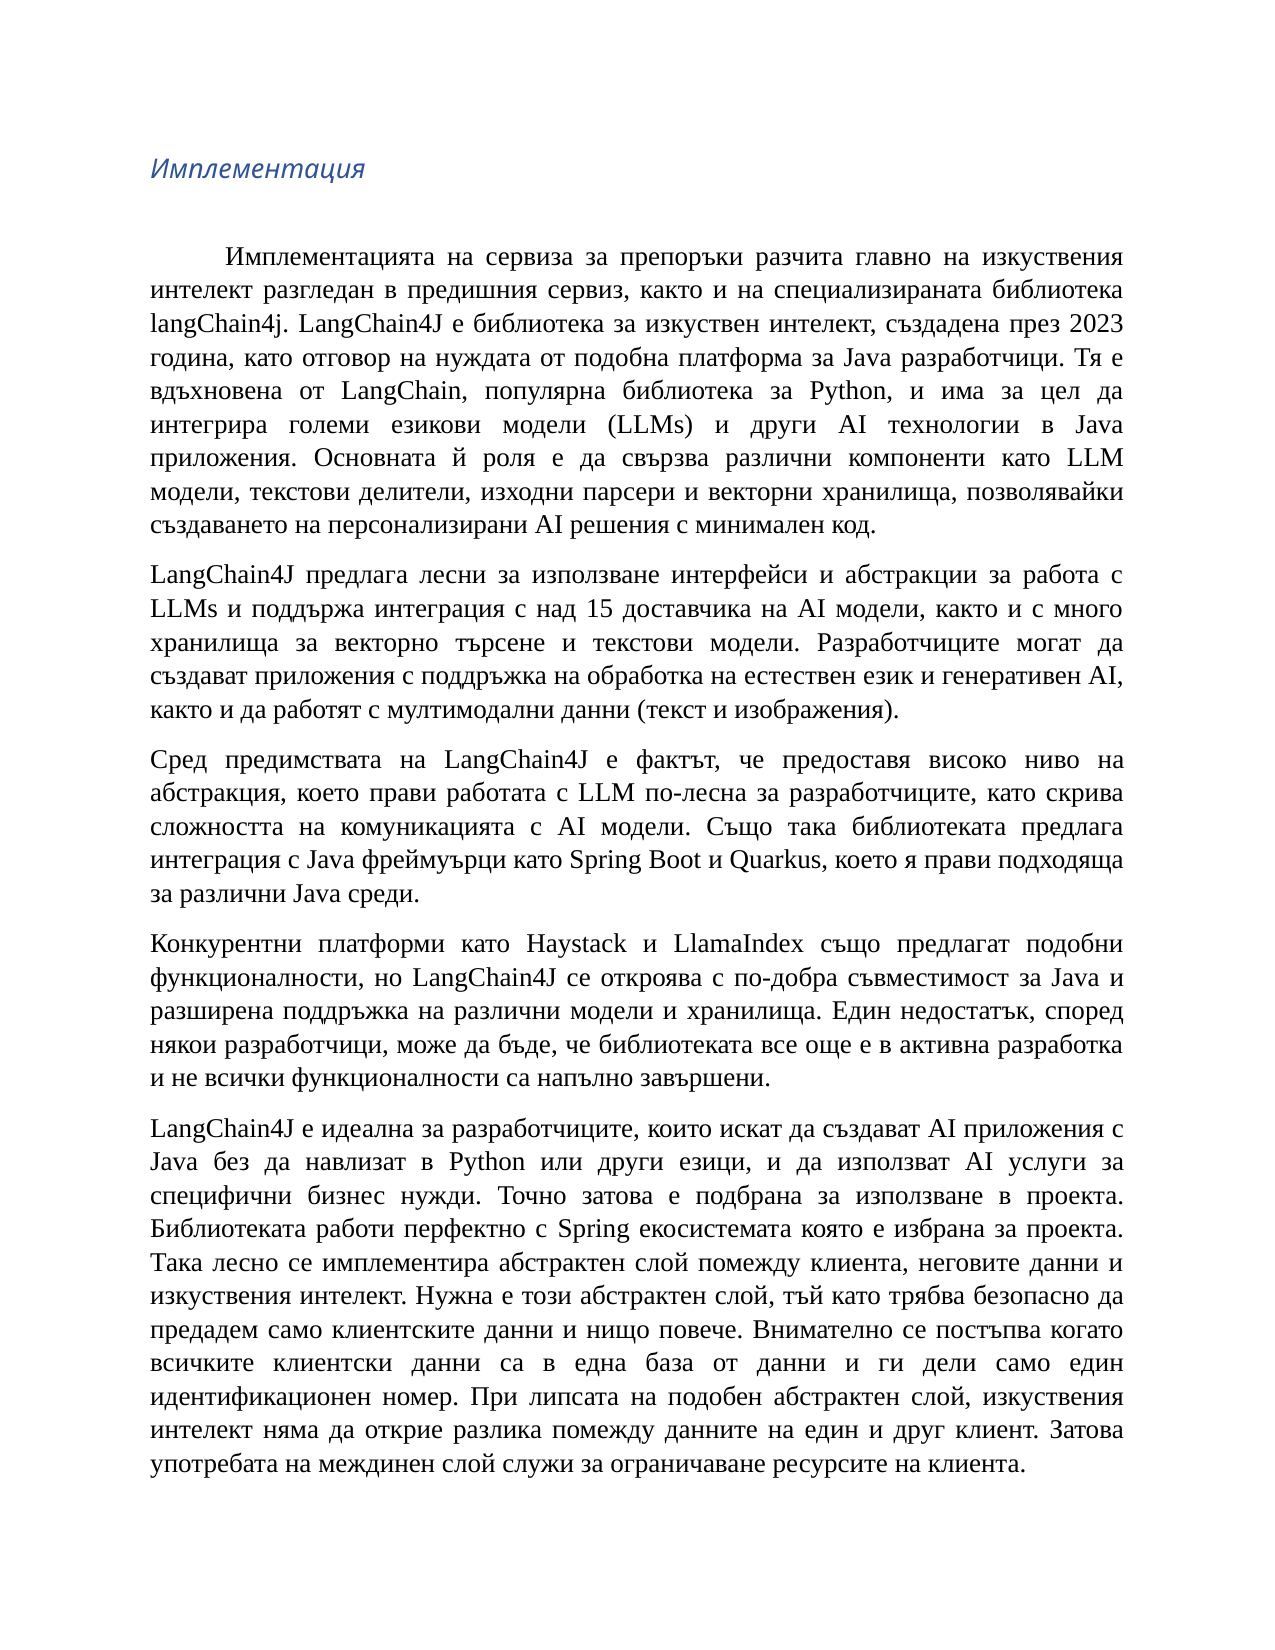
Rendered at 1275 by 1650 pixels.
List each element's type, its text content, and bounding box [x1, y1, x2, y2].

text Сред предимствата на LangChain4J е фактът, че предоставя високо ниво на абстракция, което прави работата с LLM по-лесна за разработчиците, като скрива сложността на комуникацията с AI модели. Също така библиотеката предлага интеграция с Java фреймуърци като Spring Boot и Quarkus, което я прави подходяща за различни Java среди. [150, 743, 1125, 908]
subtitle Имплементация [150, 150, 1125, 187]
text LangChain4J предлага лесни за използване интерфейси и абстракции за работа с LLMs и поддържа интеграция с над 15 доставчика на AI модели, както и с много хранилища за векторно търсене и текстови модели. Разработчиците могат да създават приложения с поддръжка на обработка на естествен език и генеративен AI, както и да работят с мултимодални данни (текст и изображения). [150, 558, 1125, 724]
text LangChain4J е идеална за разработчиците, които искат да създават AI приложения с Java без да навлизат в Python или други езици, и да използват AI услуги за специфични бизнес нужди. Точно затова е подбрана за използване в проекта. Библиотеката работи перфектно с Spring екосистемата която е избрана за проекта. Така лесно се имплементира абстрактен слой помежду клиента, неговите данни и изкуствения интелект. Нужна е този абстрактен слой, тъй като трябва безопасно да предадем само клиентските данни и нищо повече. Внимателно се постъпва когато всичките клиентски данни са в една база от данни и ги дели само един идентификационен номер. При липсата на подобен абстрактен слой, изкуствения интелект няма да открие разлика помежду данните на един и друг клиент. Затова употребата на междинен слой служи за ограничаване ресурсите на клиента. [150, 1112, 1125, 1478]
text Конкурентни платформи като Haystack и LlamaIndex също предлагат подобни функционалности, но LangChain4J се откроява с по-добра съвместимост за Java и разширена поддръжка на различни модели и хранилища. Един недостатък, според някои разработчици, може да бъде, че библиотеката все още е в активна разработка и не всички функционалности са напълно завършени. [150, 927, 1125, 1093]
text Имплементацията на сервиза за препоръки разчита главно на изкуствения интелект разгледан в предишния сервиз, както и на специализираната библиотека langChain4j. LangChain4J е библиотека за изкуствен интелект, създадена през 2023 година, като отговор на нуждата от подобна платформа за Java разработчици. Тя е вдъхновена от LangChain, популярна библиотека за Python, и има за цел да интегрира големи езикови модели (LLMs) и други AI технологии в Java приложения. Основната й роля е да свързва различни компоненти като LLM модели, текстови делители, изходни парсери и векторни хранилища, позволявайки създаването на персонализирани AI решения с минимален код. [150, 240, 1125, 539]
